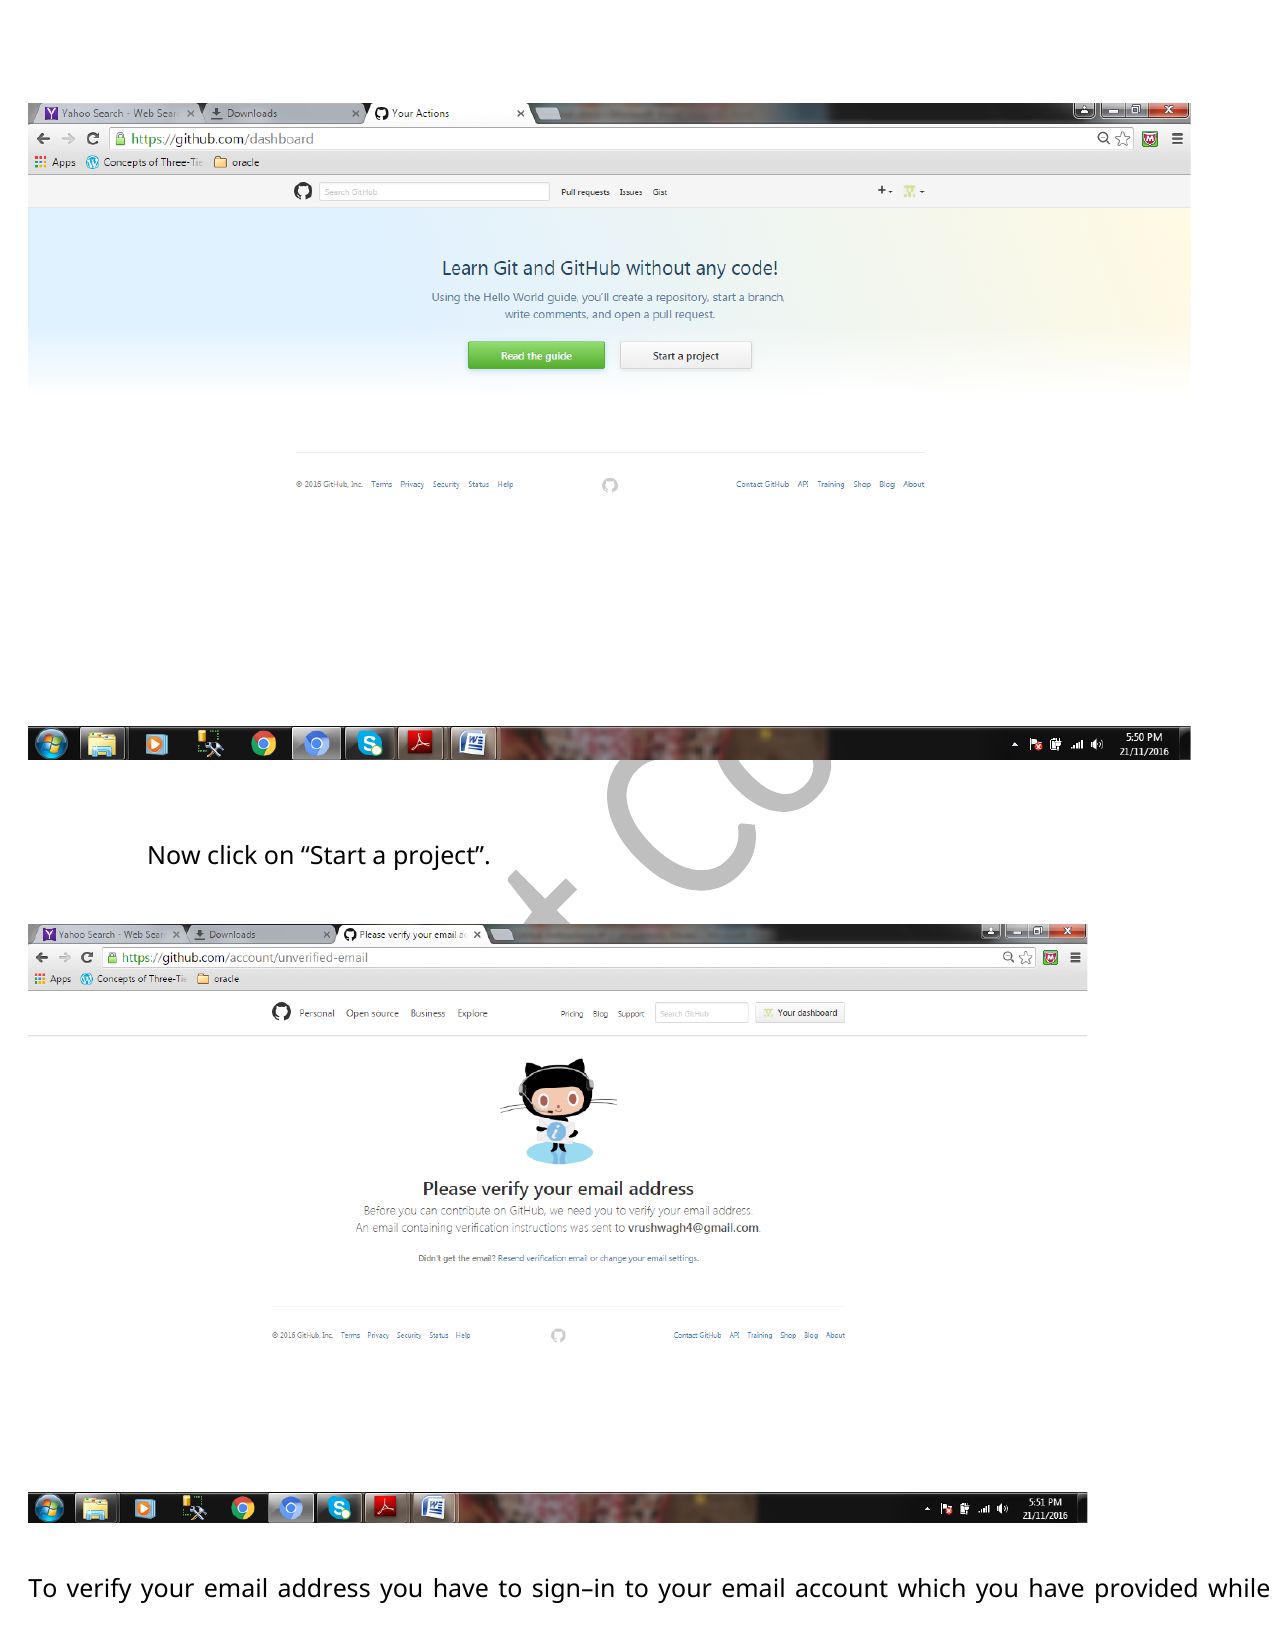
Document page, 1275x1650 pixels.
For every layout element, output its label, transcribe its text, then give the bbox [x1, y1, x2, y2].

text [28, 1573, 1273, 1603]
picture [28, 103, 1191, 760]
picture [28, 924, 1088, 1523]
text Now click on “Start a project”. [147, 837, 1275, 871]
